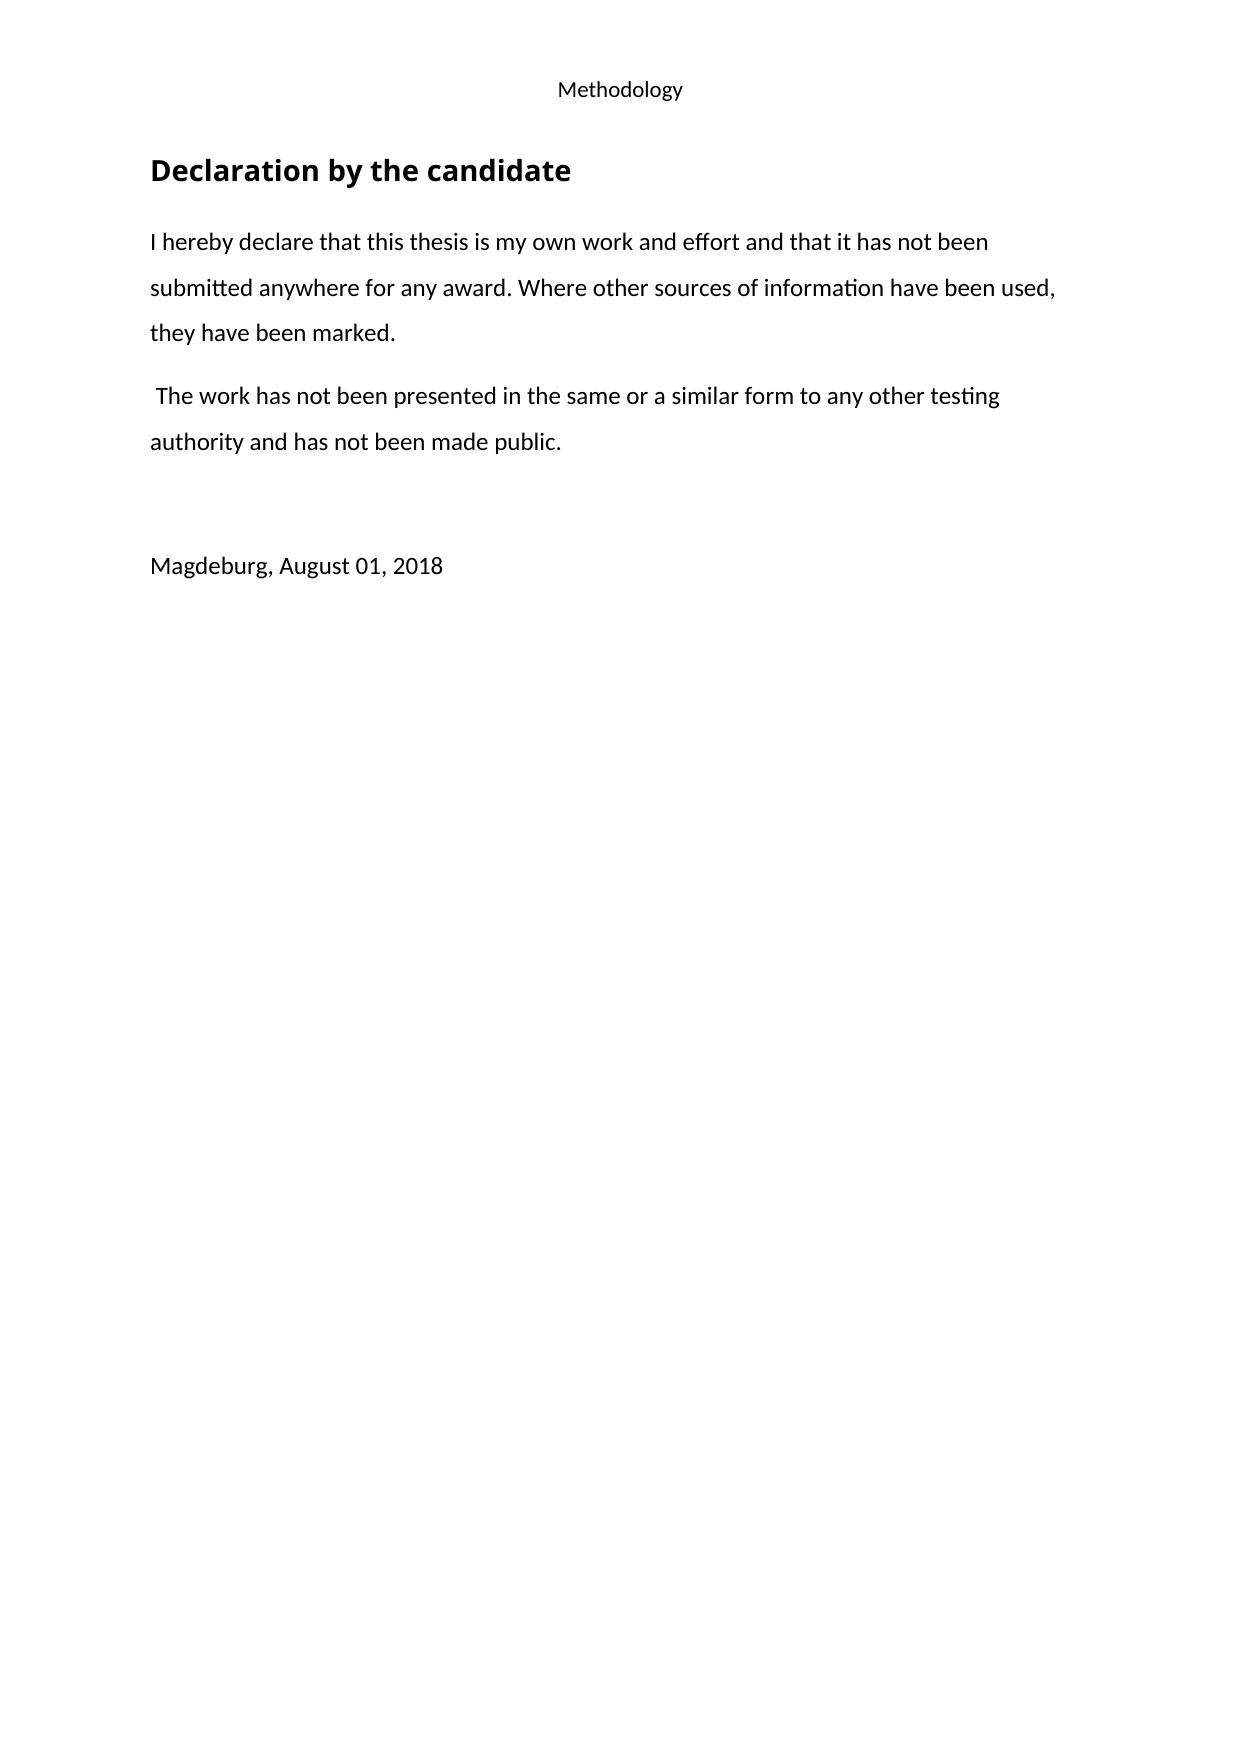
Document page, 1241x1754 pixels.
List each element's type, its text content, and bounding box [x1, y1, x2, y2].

text Magdeburg, August 01, 2018 [150, 551, 1090, 581]
text Declaration by the candidate [150, 150, 1090, 190]
text I hereby declare that this thesis is my own work and effort and that it has not been submitted anywhere for any award. Where other sources of information have been used, they have been marked. [150, 226, 1090, 348]
text The work has not been presented in the same or a similar form to any other testing authority and has not been made public. [150, 380, 1090, 456]
